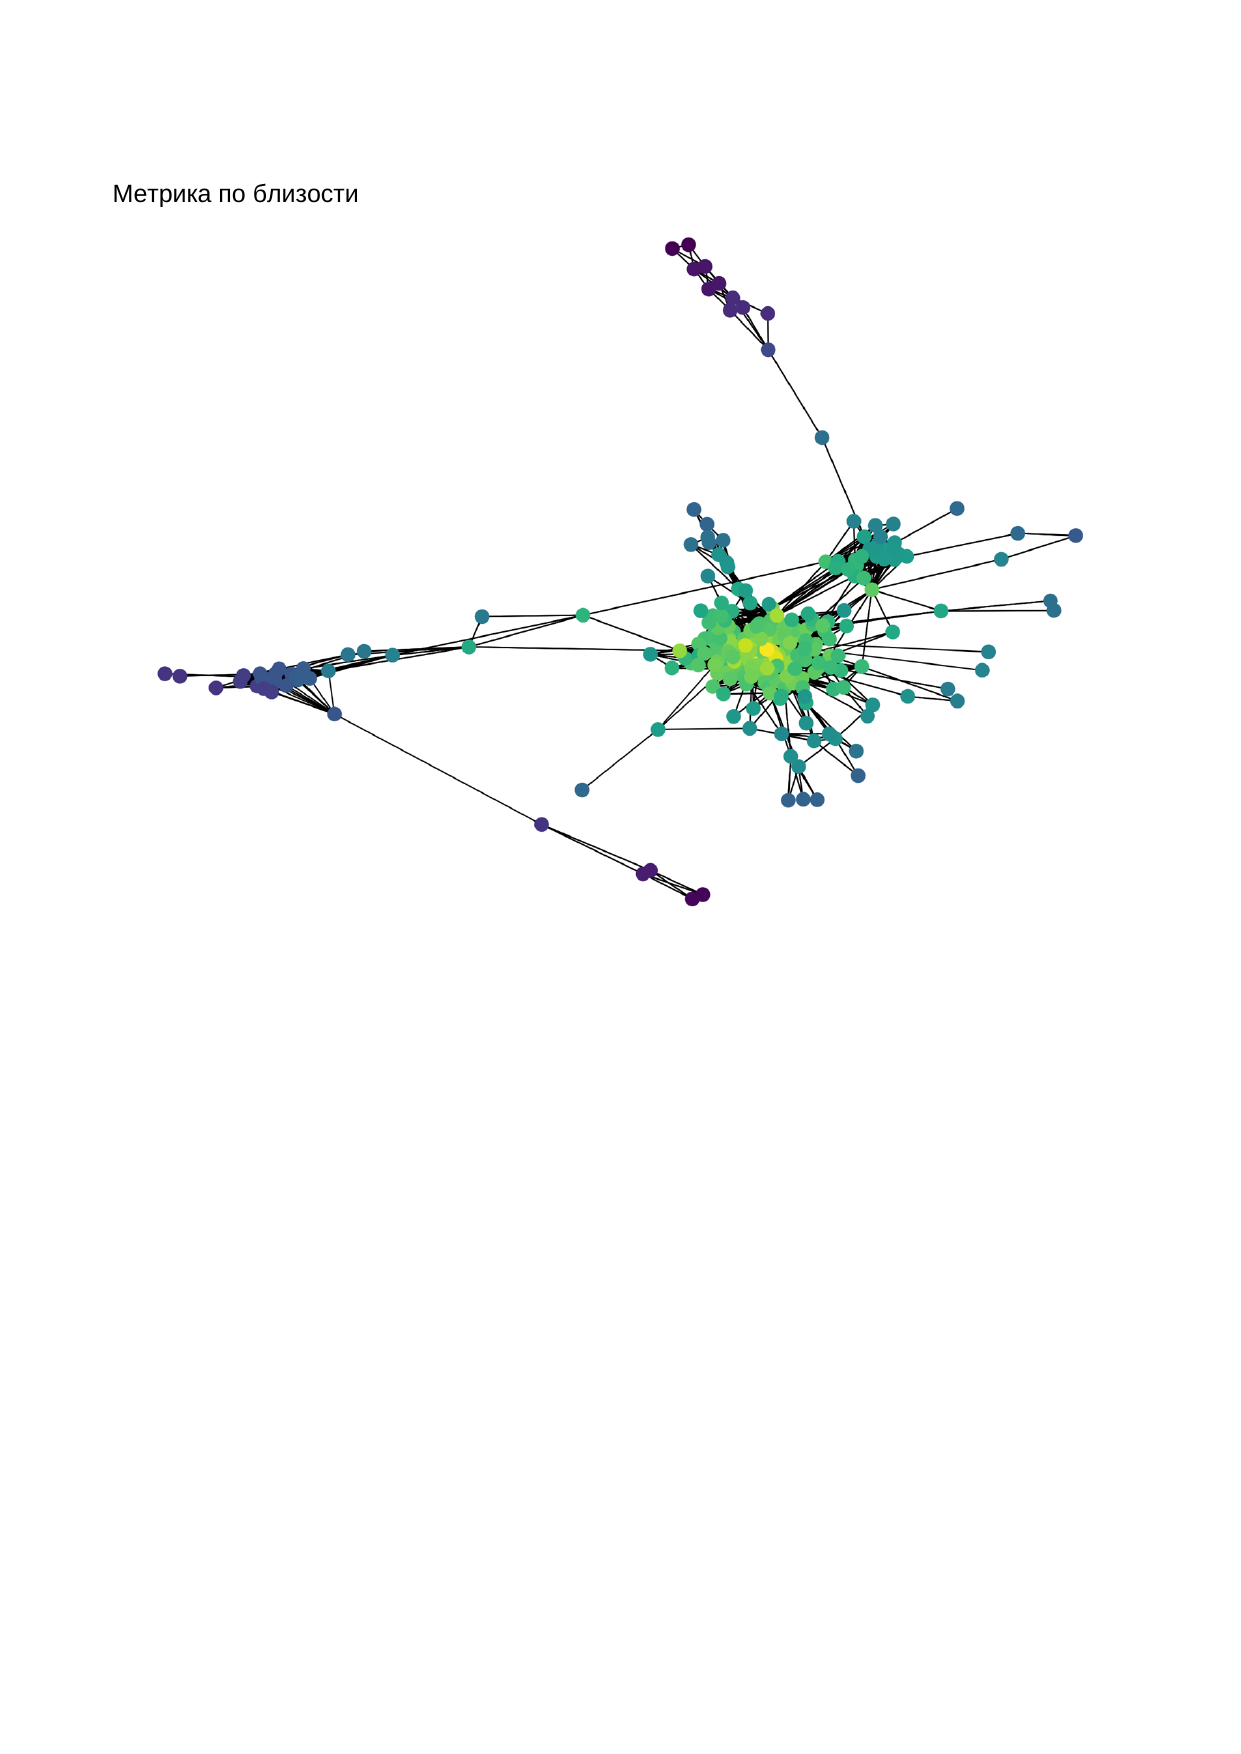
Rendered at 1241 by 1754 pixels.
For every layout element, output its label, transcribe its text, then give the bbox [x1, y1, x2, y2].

picture [112, 207, 1128, 936]
text Метрика по близости [112, 179, 1128, 207]
